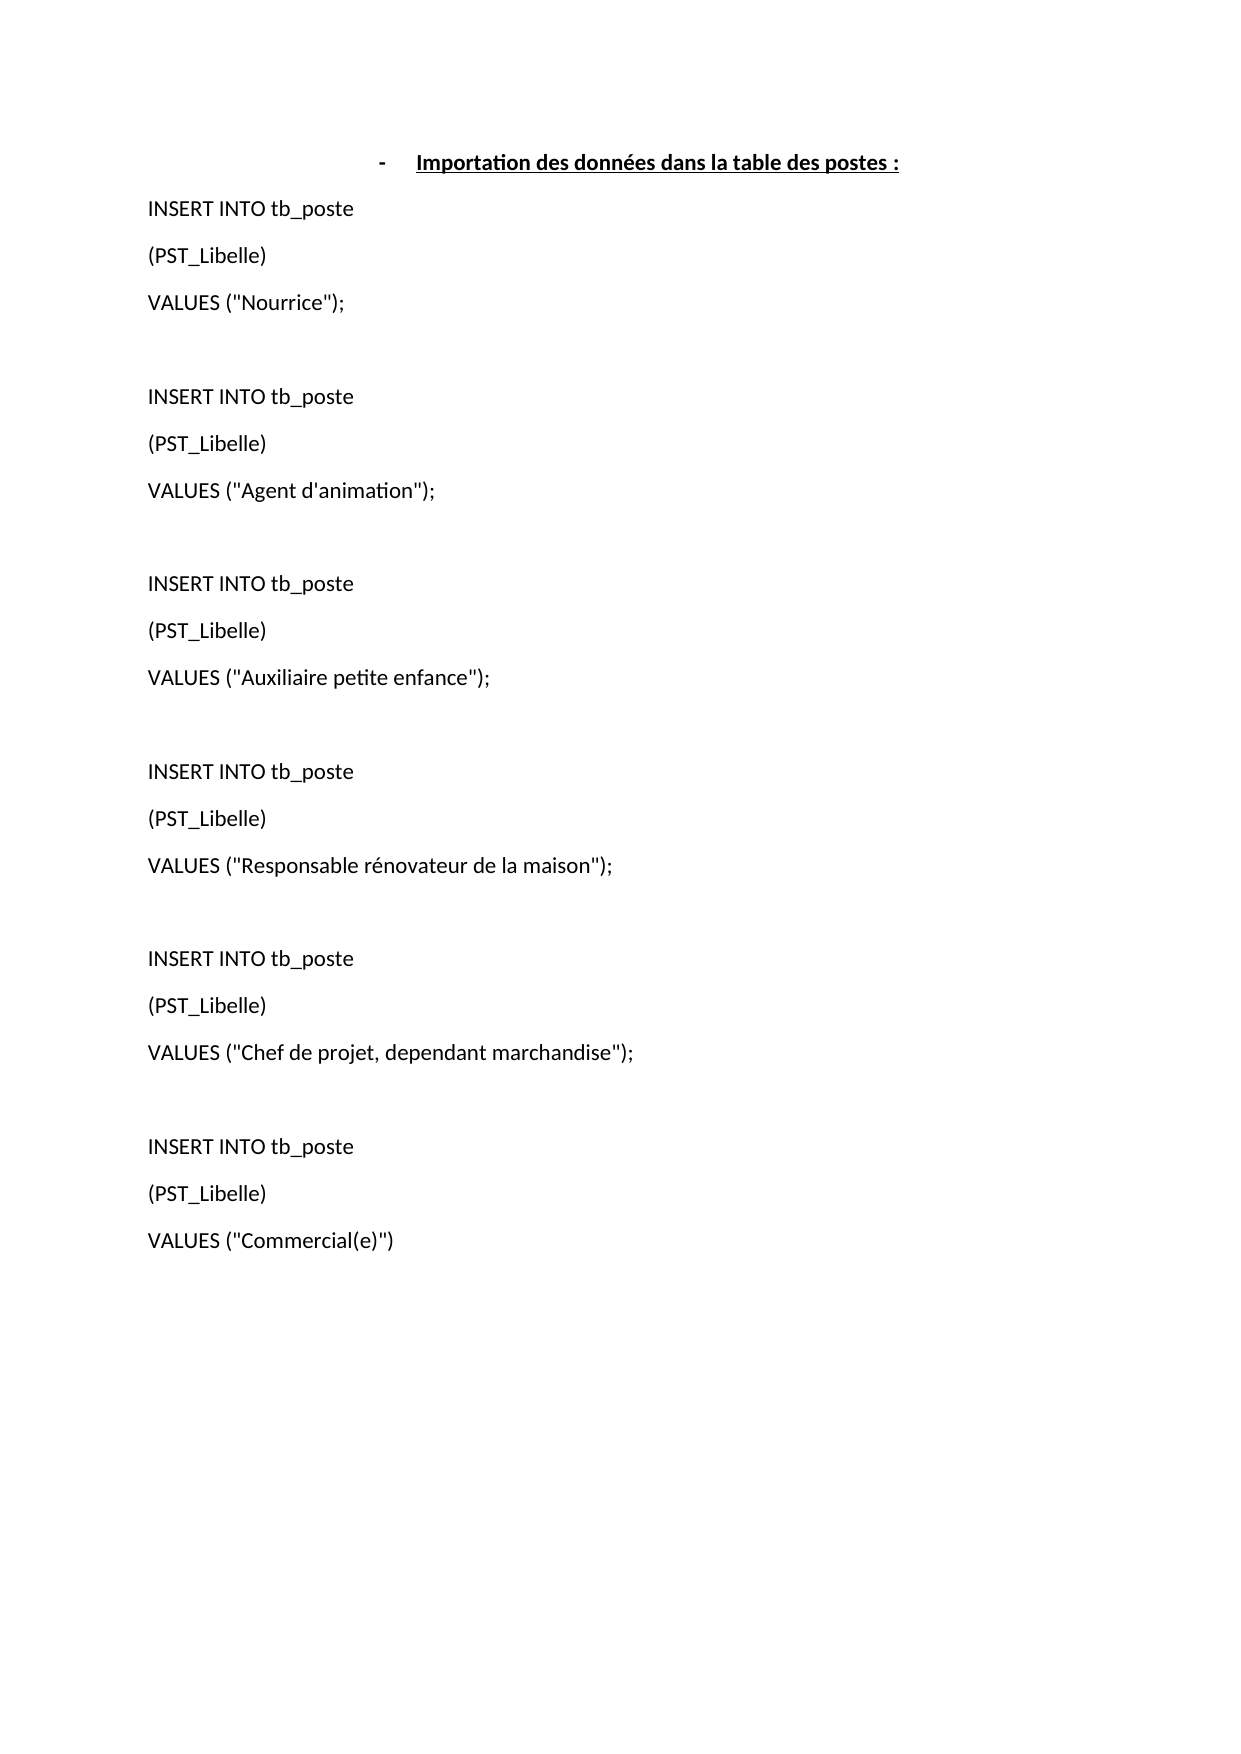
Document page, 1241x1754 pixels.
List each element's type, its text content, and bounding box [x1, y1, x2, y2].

text (PST_Libelle) [148, 804, 1093, 832]
text (PST_Libelle) [148, 991, 1093, 1019]
text INSERT INTO tb_poste [148, 382, 1093, 410]
text (PST_Libelle) [148, 241, 1093, 269]
text (PST_Libelle) [148, 429, 1093, 457]
text VALUES ("Nourrice"); [148, 288, 1093, 316]
list Importation des données dans la table des postes : [185, 148, 1093, 176]
text (PST_Libelle) [148, 616, 1093, 644]
text VALUES ("Auxiliaire petite enfance"); [148, 663, 1093, 691]
text INSERT INTO tb_poste [148, 757, 1093, 785]
text VALUES ("Commercial(e)") [148, 1226, 1093, 1254]
text (PST_Libelle) [148, 1179, 1093, 1207]
text INSERT INTO tb_poste [148, 194, 1093, 222]
text INSERT INTO tb_poste [148, 944, 1093, 972]
text INSERT INTO tb_poste [148, 1132, 1093, 1160]
text VALUES ("Responsable rénovateur de la maison"); [148, 851, 1093, 879]
text VALUES ("Chef de projet, dependant marchandise"); [148, 1038, 1093, 1066]
text INSERT INTO tb_poste [148, 569, 1093, 597]
text VALUES ("Agent d'animation"); [148, 476, 1093, 504]
